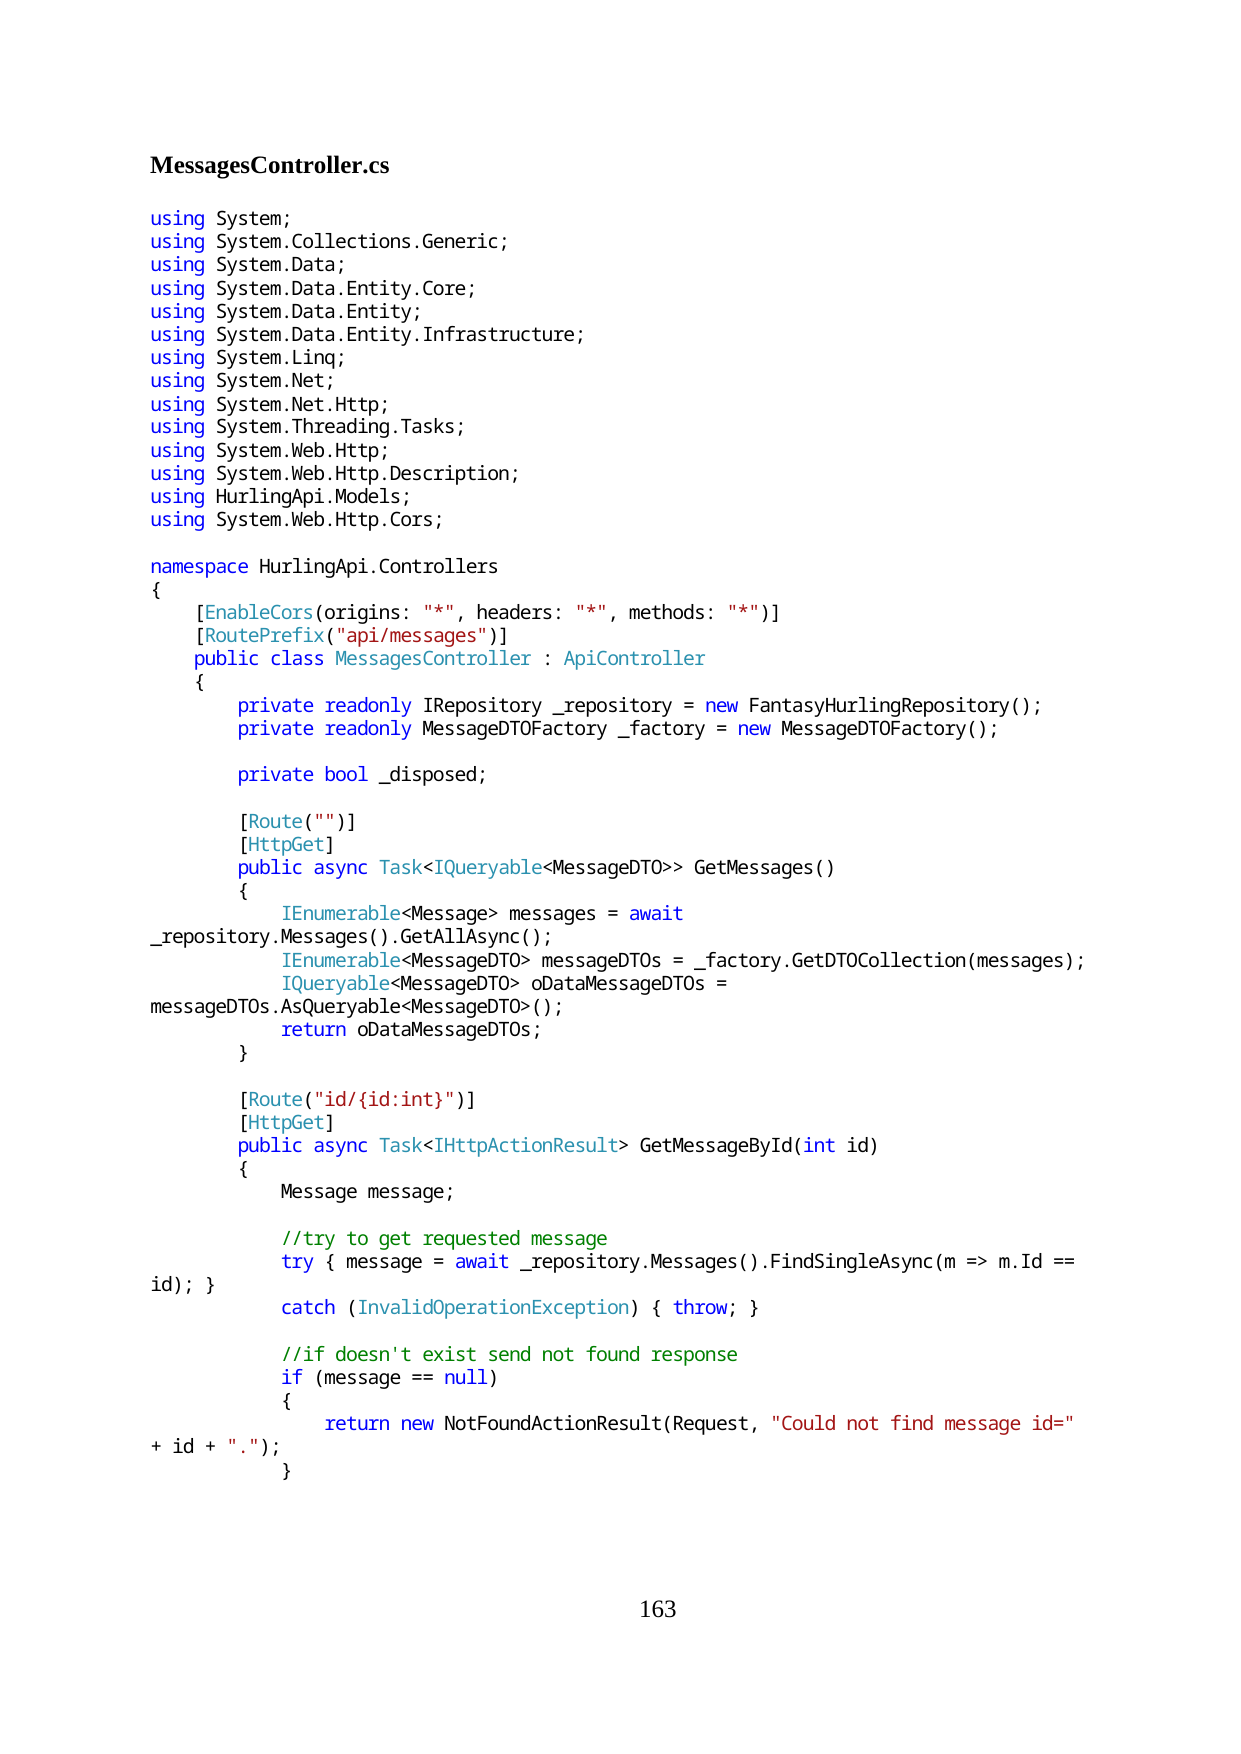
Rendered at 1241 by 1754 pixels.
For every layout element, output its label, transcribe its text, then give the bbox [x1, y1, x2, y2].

subtitle MessagesController.cs [150, 150, 1090, 179]
